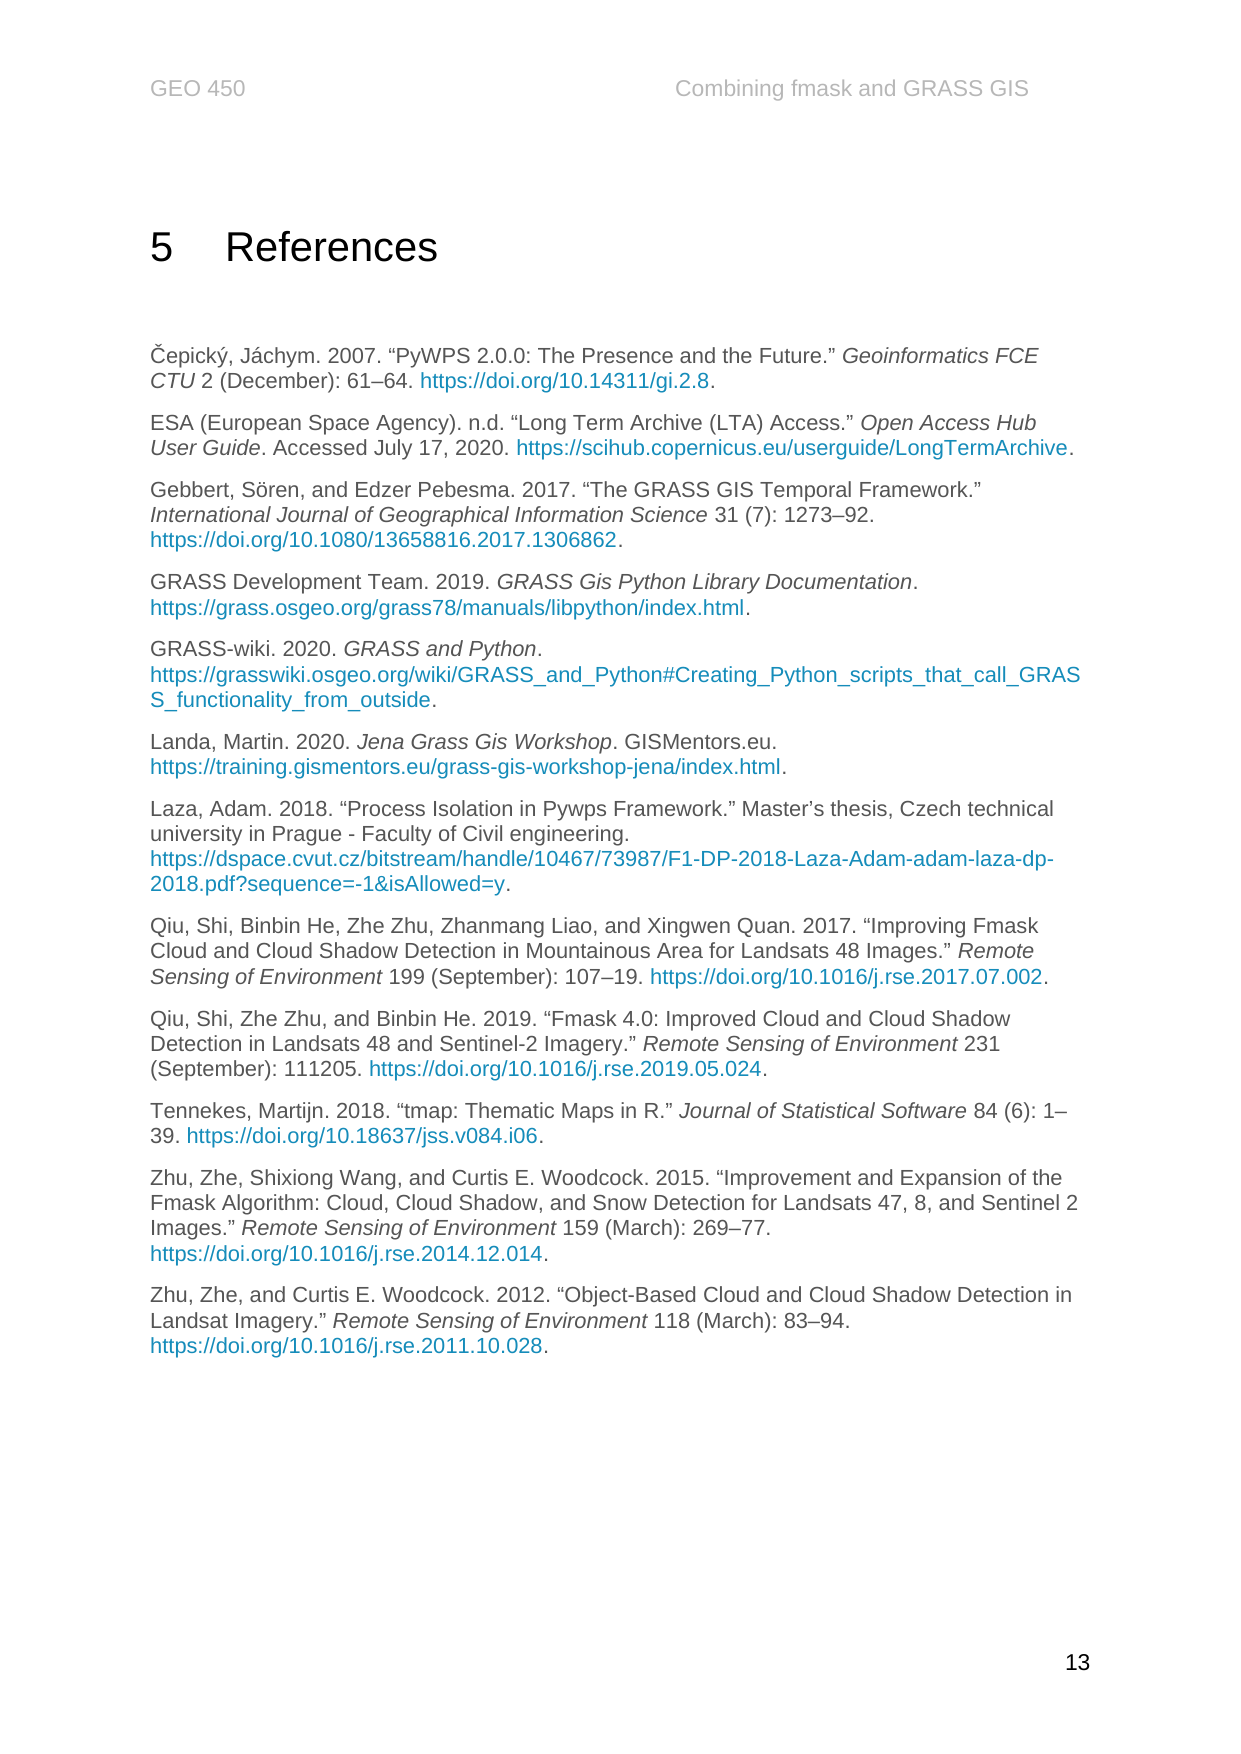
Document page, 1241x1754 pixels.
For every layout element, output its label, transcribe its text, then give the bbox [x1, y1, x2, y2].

text ESA (European Space Agency). n.d. “Long Term Archive (LTA) Access.” Open Access Hub User Guide. Accessed July 17, 2020. https://scihub.copernicus.eu/userguide/LongTermArchive. [150, 410, 1090, 460]
text Zhu, Zhe, and Curtis E. Woodcock. 2012. “Object-Based Cloud and Cloud Shadow Detection in Landsat Imagery.” Remote Sensing of Environment 118 (March): 83–94. https://doi.org/10.1016/j.rse.2011.10.028. [150, 1282, 1090, 1358]
text GRASS Development Team. 2019. GRASS Gis Python Library Documentation. https://grass.osgeo.org/grass78/manuals/libpython/index.html. [150, 569, 1090, 619]
text GRASS-wiki. 2020. GRASS and Python. https://grasswiki.osgeo.org/wiki/GRASS_and_Python#Creating_Python_scripts_that_call_GRASS_functionality_from_outside. [150, 636, 1090, 712]
text Zhu, Zhe, Shixiong Wang, and Curtis E. Woodcock. 2015. “Improvement and Expansion of the Fmask Algorithm: Cloud, Cloud Shadow, and Snow Detection for Landsats 47, 8, and Sentinel 2 Images.” Remote Sensing of Environment 159 (March): 269–77. https://doi.org/10.1016/j.rse.2014.12.014. [150, 1165, 1090, 1266]
text Gebbert, Sören, and Edzer Pebesma. 2017. “The GRASS GIS Temporal Framework.” International Journal of Geographical Information Science 31 (7): 1273–92. https://doi.org/10.1080/13658816.2017.1306862. [150, 477, 1090, 552]
text Tennekes, Martijn. 2018. “tmap: Thematic Maps in R.” Journal of Statistical Software 84 (6): 1–39. https://doi.org/10.18637/jss.v084.i06. [150, 1098, 1090, 1148]
text Laza, Adam. 2018. “Process Isolation in Pywps Framework.” Master’s thesis, Czech technical university in Prague - Faculty of Civil engineering. https://dspace.cvut.cz/bitstream/handle/10467/73987/F1-DP-2018-Laza-Adam-adam-laza-dp-2018.pdf?sequence=-1&isAllowed=y. [150, 796, 1090, 896]
text Qiu, Shi, Binbin He, Zhe Zhu, Zhanmang Liao, and Xingwen Quan. 2017. “Improving Fmask Cloud and Cloud Shadow Detection in Mountainous Area for Landsats 48 Images.” Remote Sensing of Environment 199 (September): 107–19. https://doi.org/10.1016/j.rse.2017.07.002. [150, 913, 1090, 989]
text Qiu, Shi, Zhe Zhu, and Binbin He. 2019. “Fmask 4.0: Improved Cloud and Cloud Shadow Detection in Landsats 48 and Sentinel-2 Imagery.” Remote Sensing of Environment 231 (September): 111205. https://doi.org/10.1016/j.rse.2019.05.024. [150, 1005, 1090, 1081]
text Čepický, Jáchym. 2007. “PyWPS 2.0.0: The Presence and the Future.” Geoinformatics FCE CTU 2 (December): 61–64. https://doi.org/10.14311/gi.2.8. [150, 343, 1090, 393]
text Landa, Martin. 2020. Jena Grass Gis Workshop. GISMentors.eu. https://training.gismentors.eu/grass-gis-workshop-jena/index.html. [150, 728, 1090, 779]
subtitle References [150, 222, 1090, 270]
